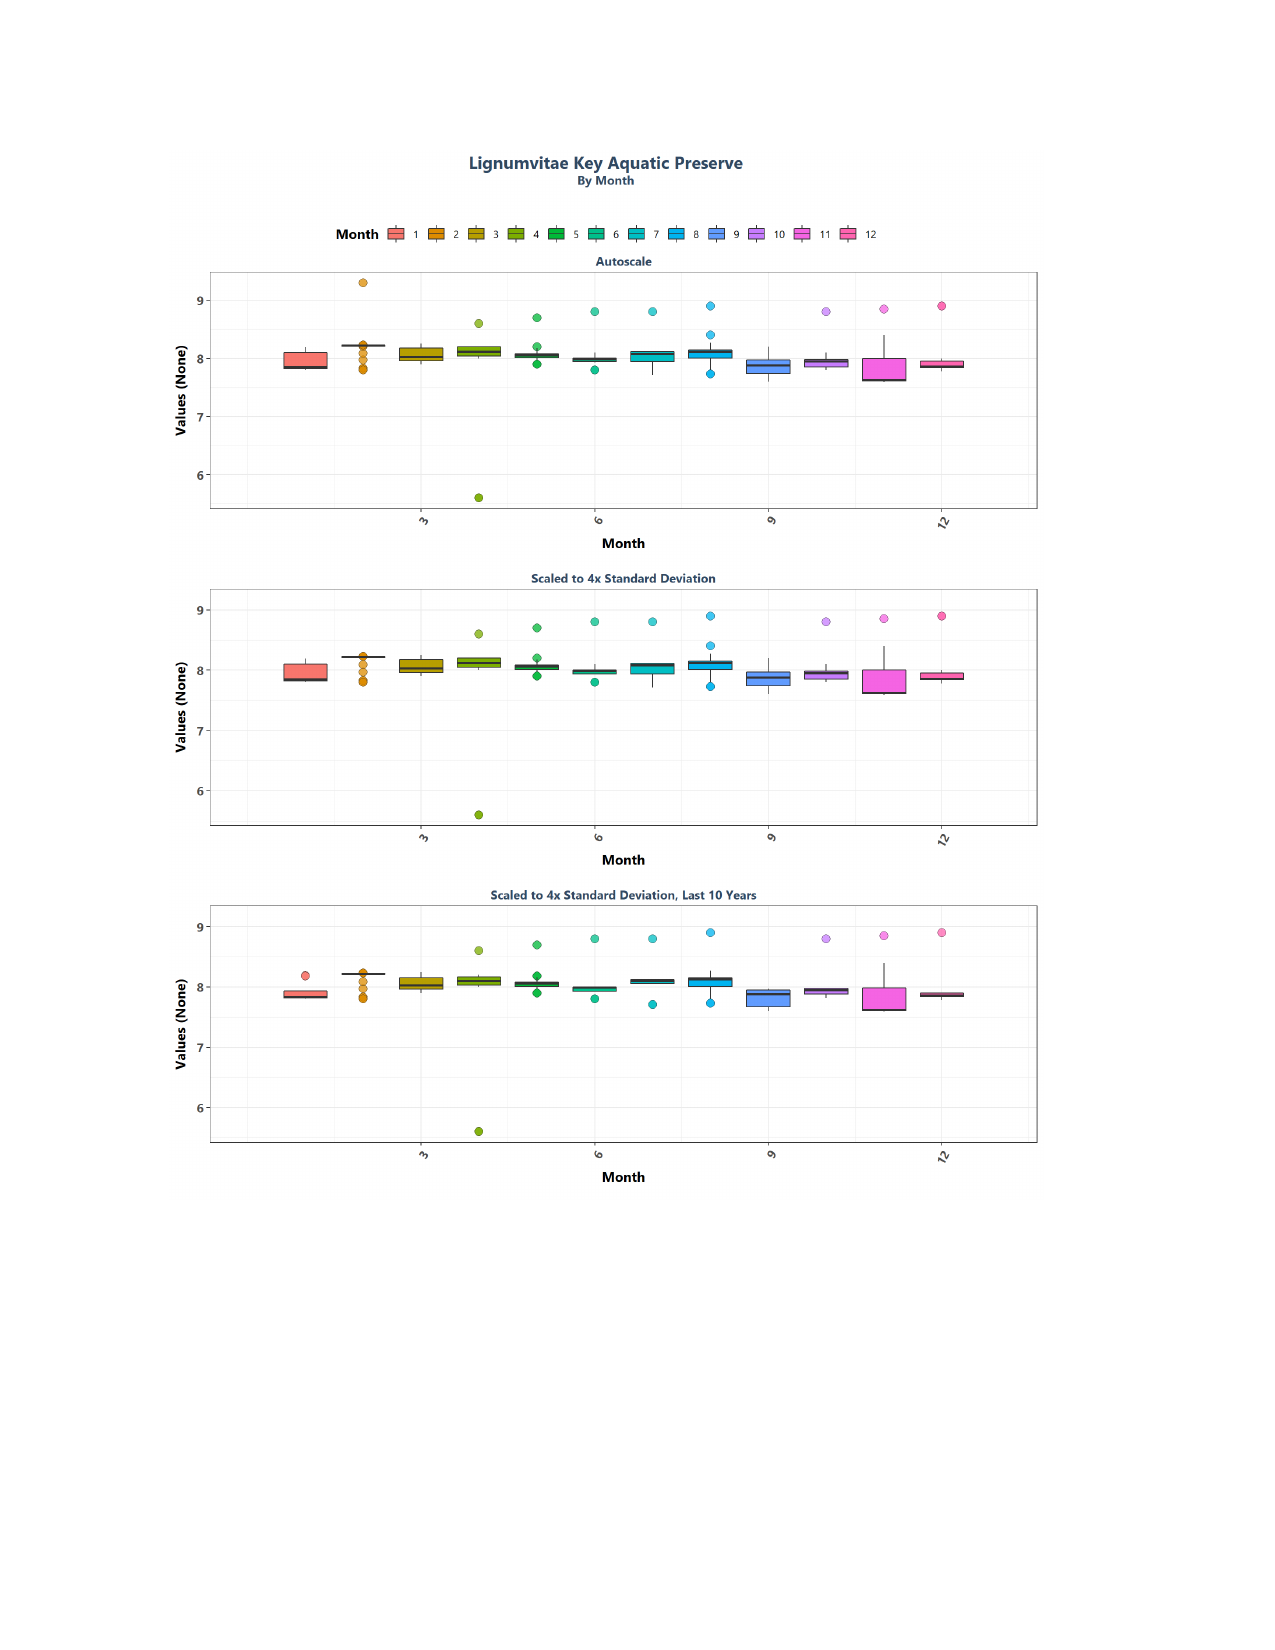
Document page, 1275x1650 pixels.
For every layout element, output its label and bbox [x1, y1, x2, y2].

picture [168, 150, 1044, 1200]
